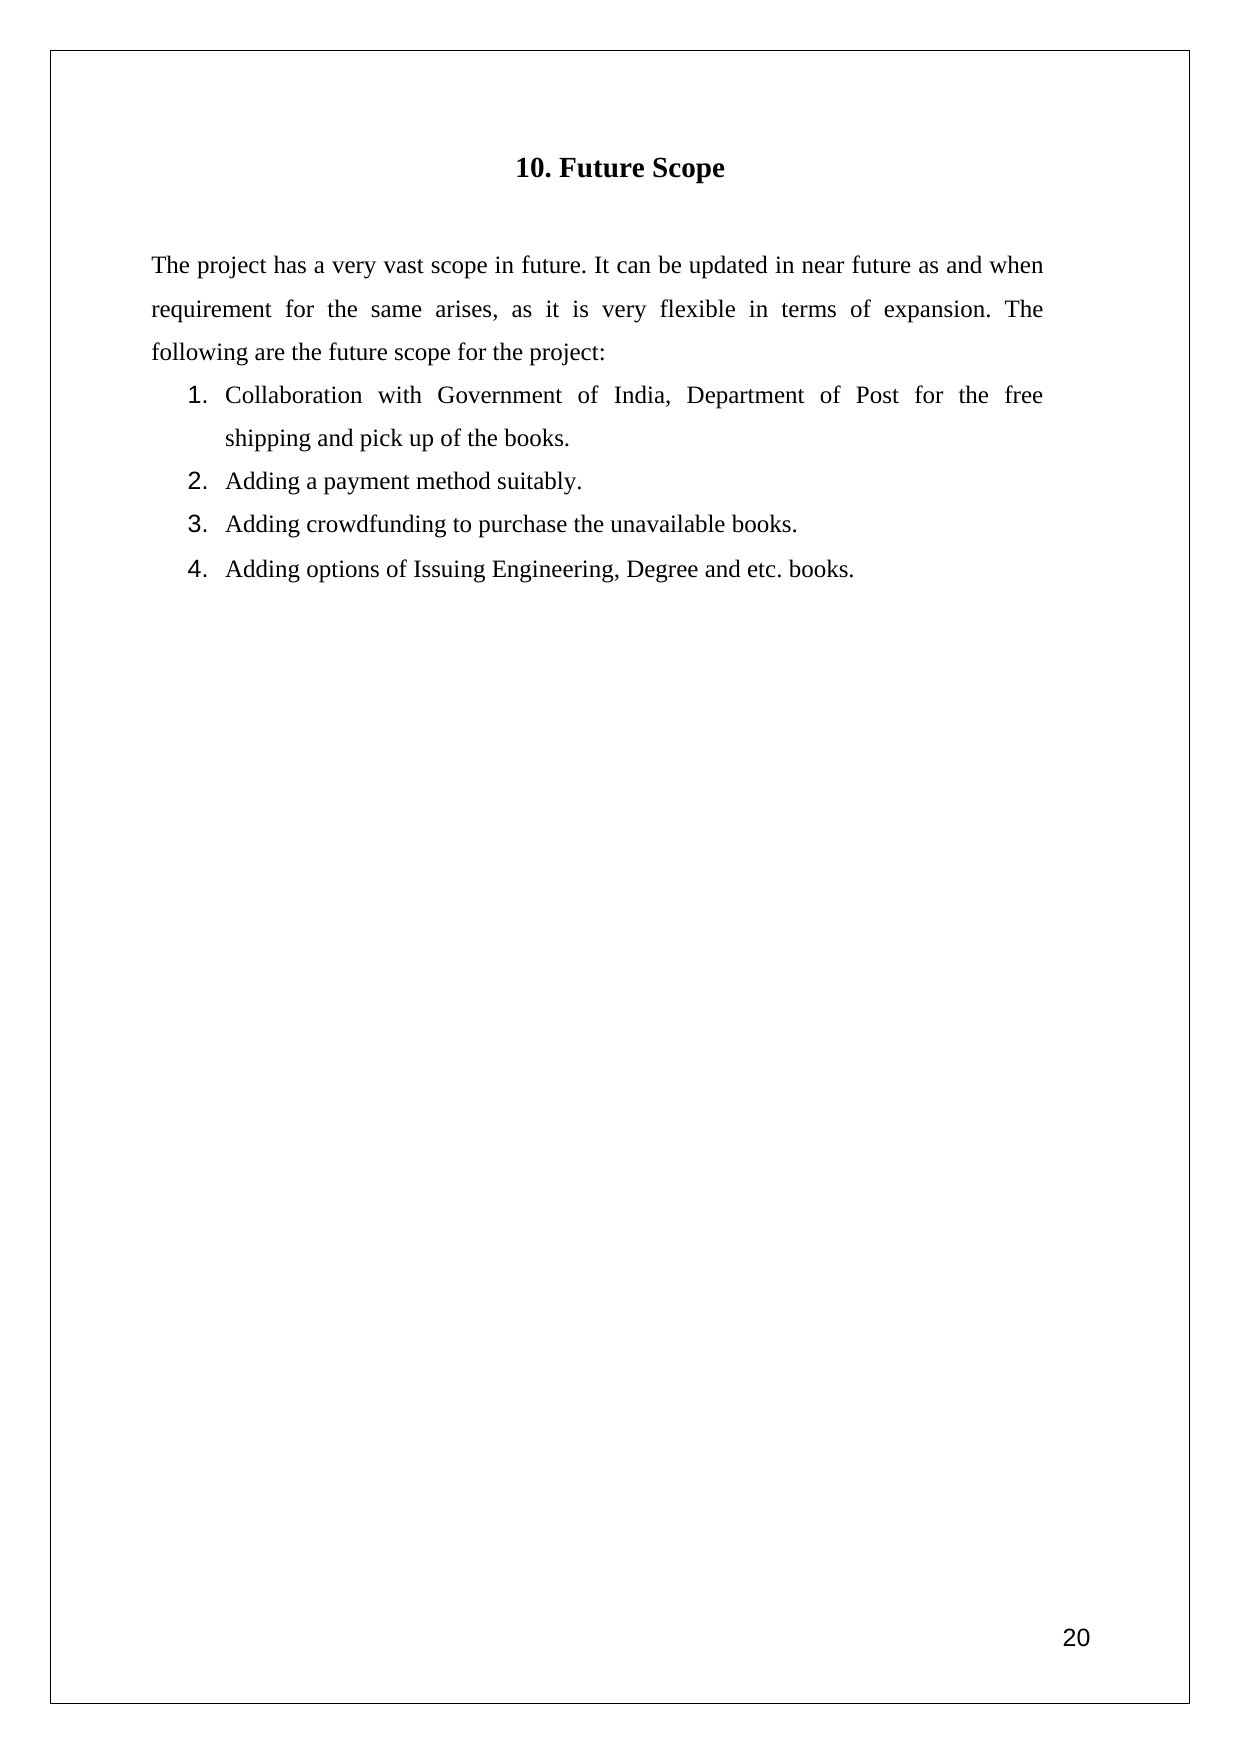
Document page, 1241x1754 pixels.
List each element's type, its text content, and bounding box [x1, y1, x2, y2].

list Adding crowdfunding to purchase the unavailable books. [187, 509, 1044, 538]
list Adding a payment method suitably. [187, 466, 1044, 495]
text 10. Future Scope [150, 150, 1090, 183]
list Adding options of Issuing Engineering, Degree and etc. books. [187, 554, 1044, 583]
text The project has a very vast scope in future. It can be updated in near future as and when requirement for the same arises, as it is very flexible in terms of expansion. The following are the future scope for the project: [151, 251, 1044, 366]
list Collaboration with Government of India, Department of Post for the free shipping and pick up of the books. [187, 380, 1044, 452]
